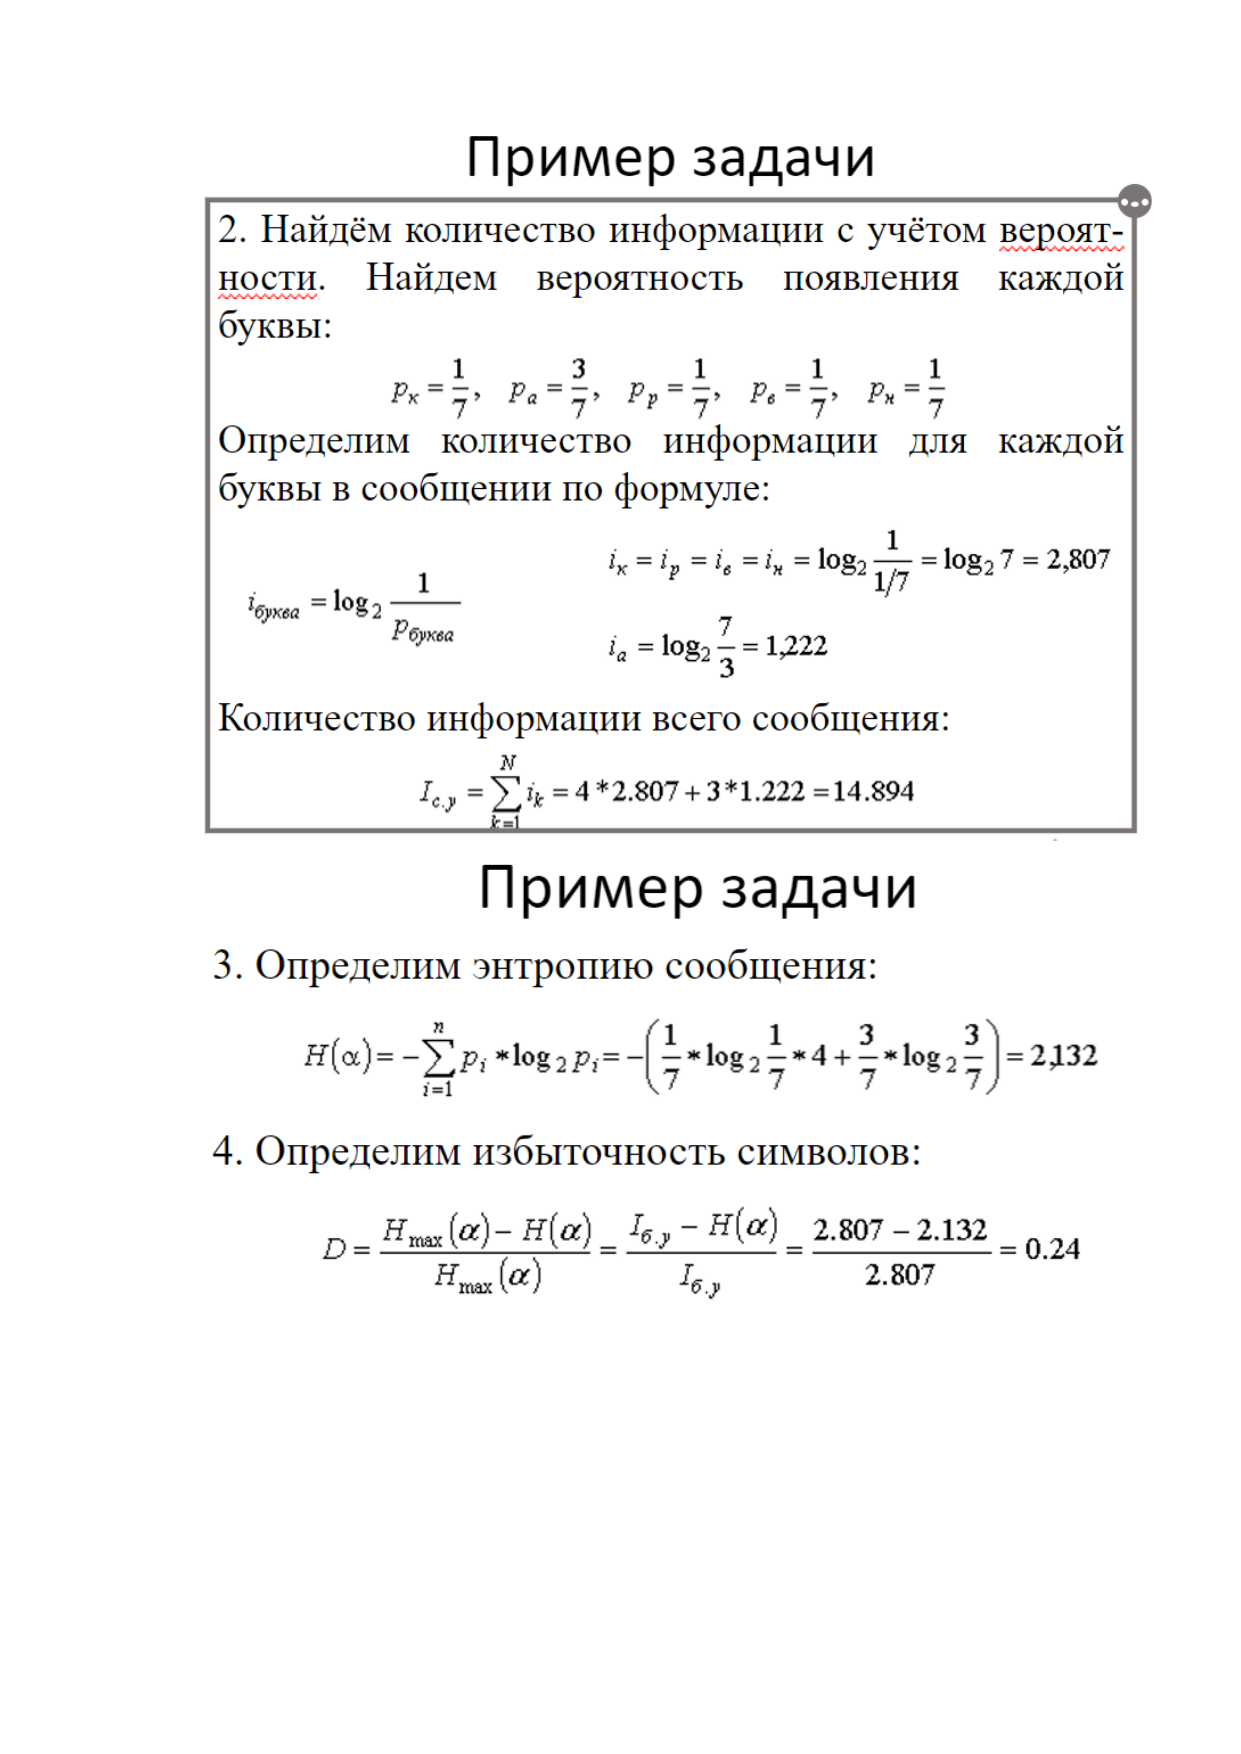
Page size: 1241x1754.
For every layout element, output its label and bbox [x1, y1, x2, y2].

picture [177, 118, 1152, 841]
picture [177, 843, 1152, 1330]
